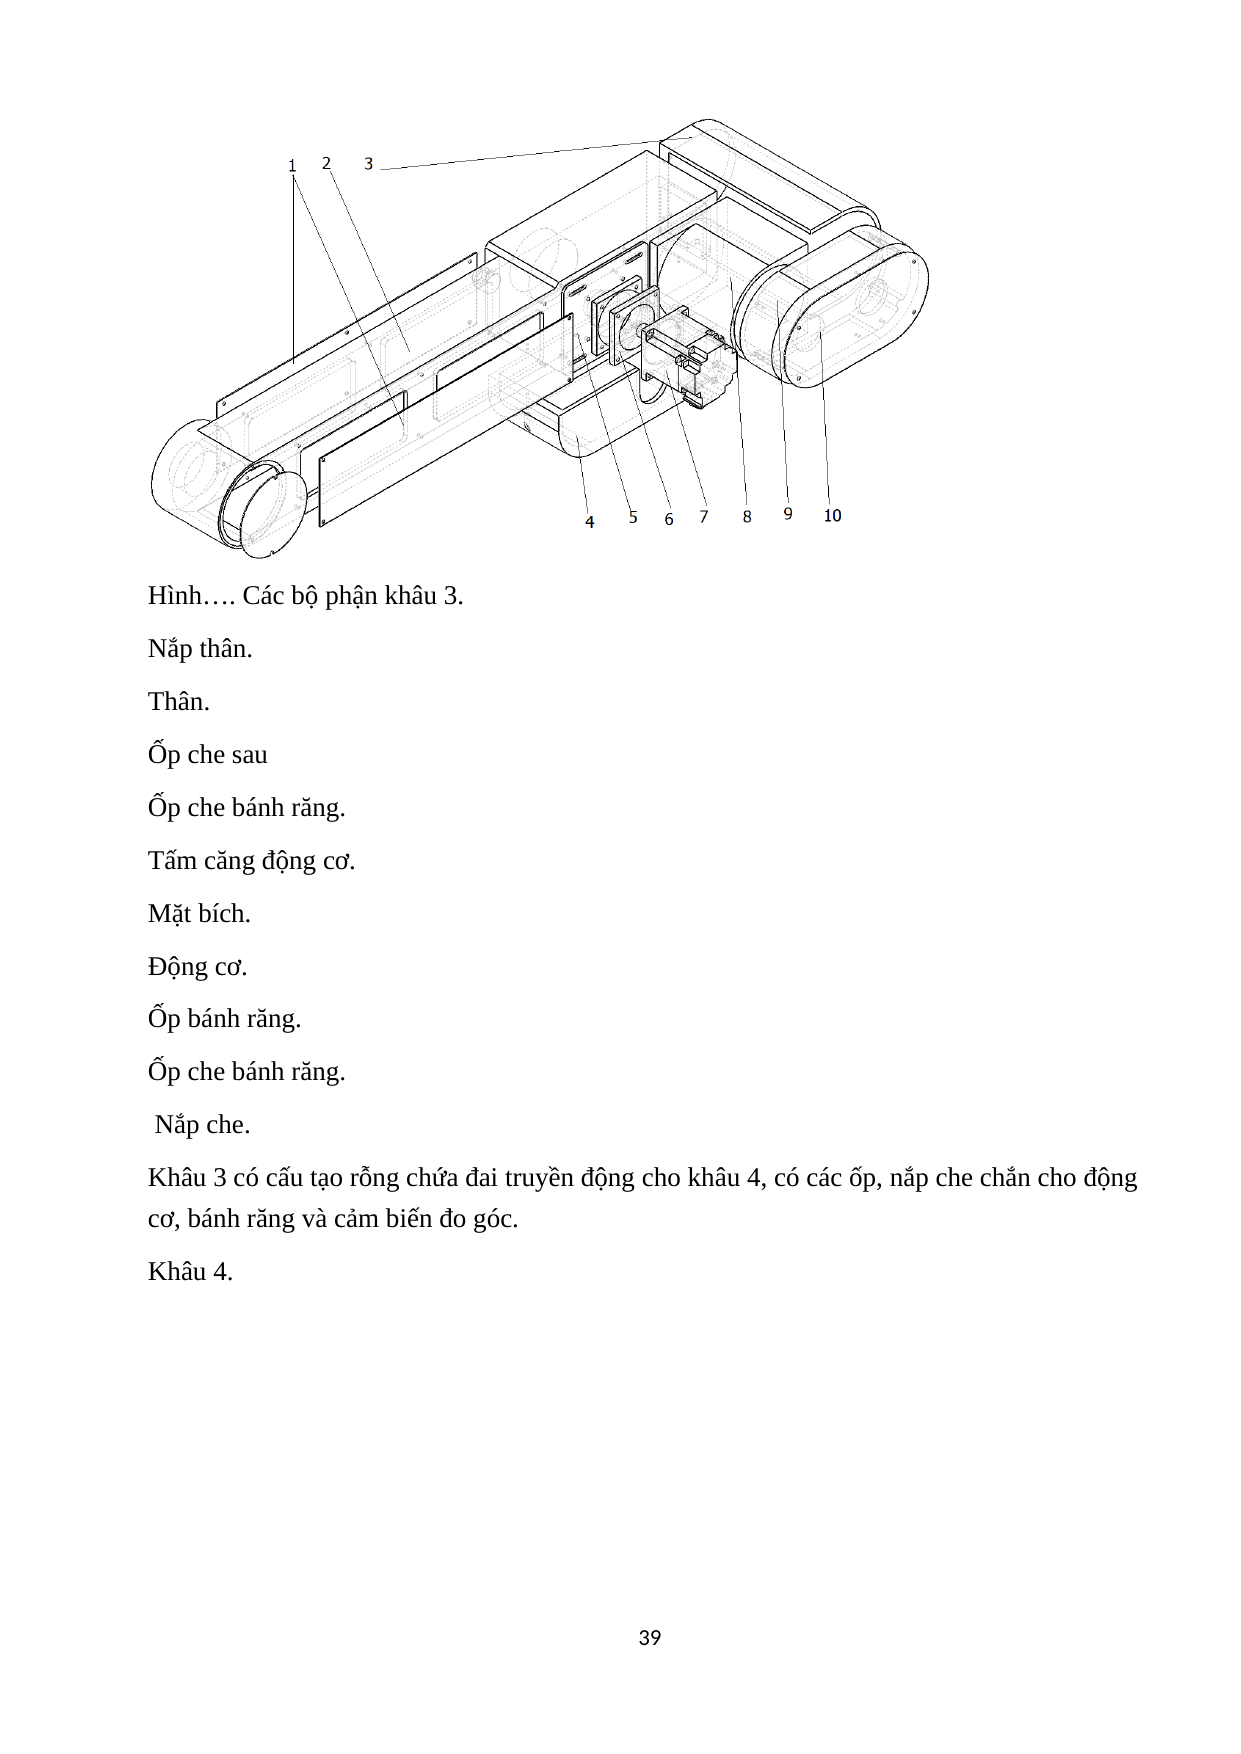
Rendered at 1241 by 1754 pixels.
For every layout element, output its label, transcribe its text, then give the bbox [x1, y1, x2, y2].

text Động cơ. [148, 949, 1152, 981]
text Ốp che sau [148, 738, 1152, 769]
picture [147, 118, 972, 559]
text Khâu 4. [148, 1254, 1152, 1286]
text Ốp che bánh răng. [148, 1055, 1152, 1087]
text Mặt bích. [148, 897, 1152, 928]
text Khâu 3 có cấu tạo rỗng chứa đai truyền động cho khâu 4, có các ốp, nắp che chắn cho động cơ, bánh răng và cảm biến đo góc. [148, 1161, 1152, 1233]
text Ốp che bánh răng. [148, 791, 1152, 822]
text Ốp bánh răng. [148, 1002, 1152, 1034]
text Hình…. Các bộ phận khâu 3. [148, 579, 1152, 610]
text Tấm căng động cơ. [148, 844, 1152, 875]
text Nắp thân. [148, 632, 1152, 663]
text Nắp che. [148, 1108, 1152, 1139]
text Thân. [148, 685, 1152, 716]
